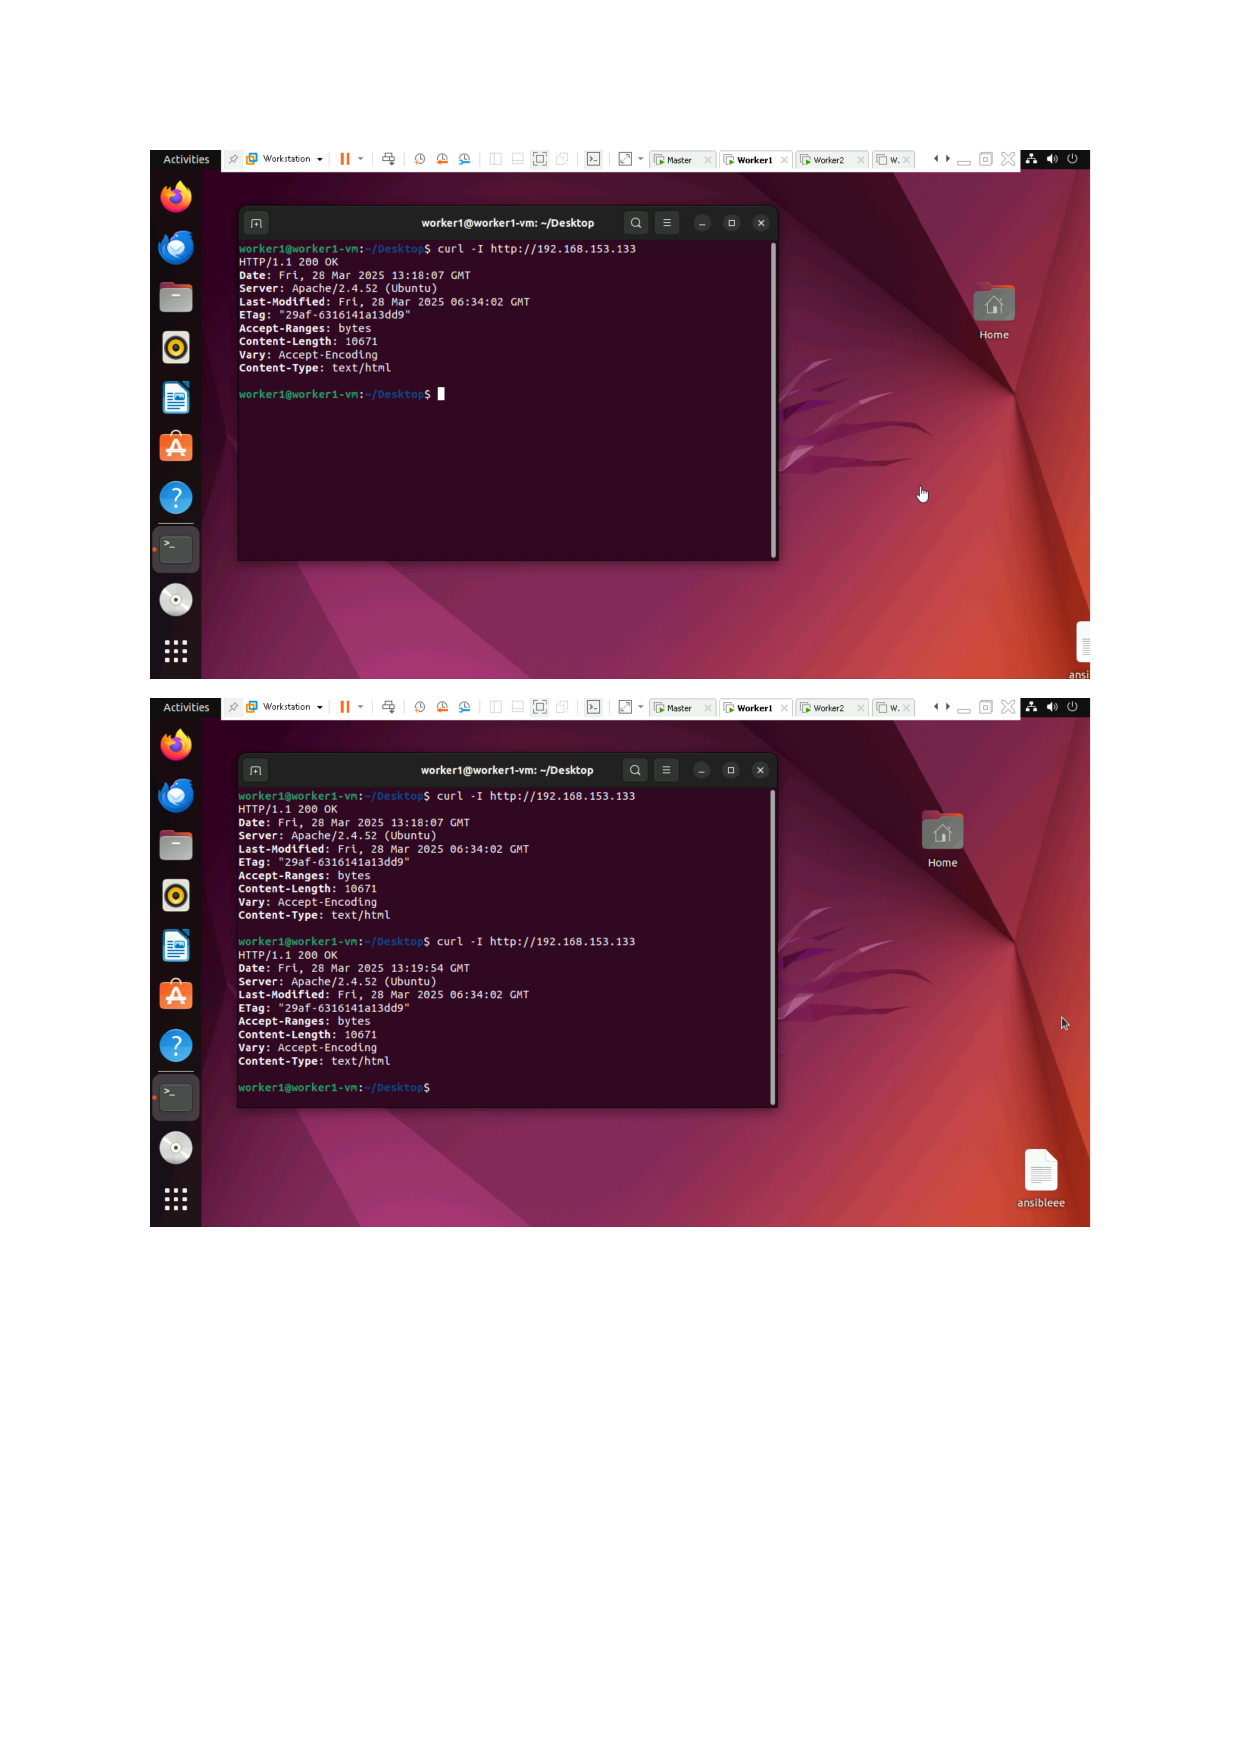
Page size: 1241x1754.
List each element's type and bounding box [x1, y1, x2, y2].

picture [150, 698, 1091, 1227]
picture [150, 150, 1091, 679]
